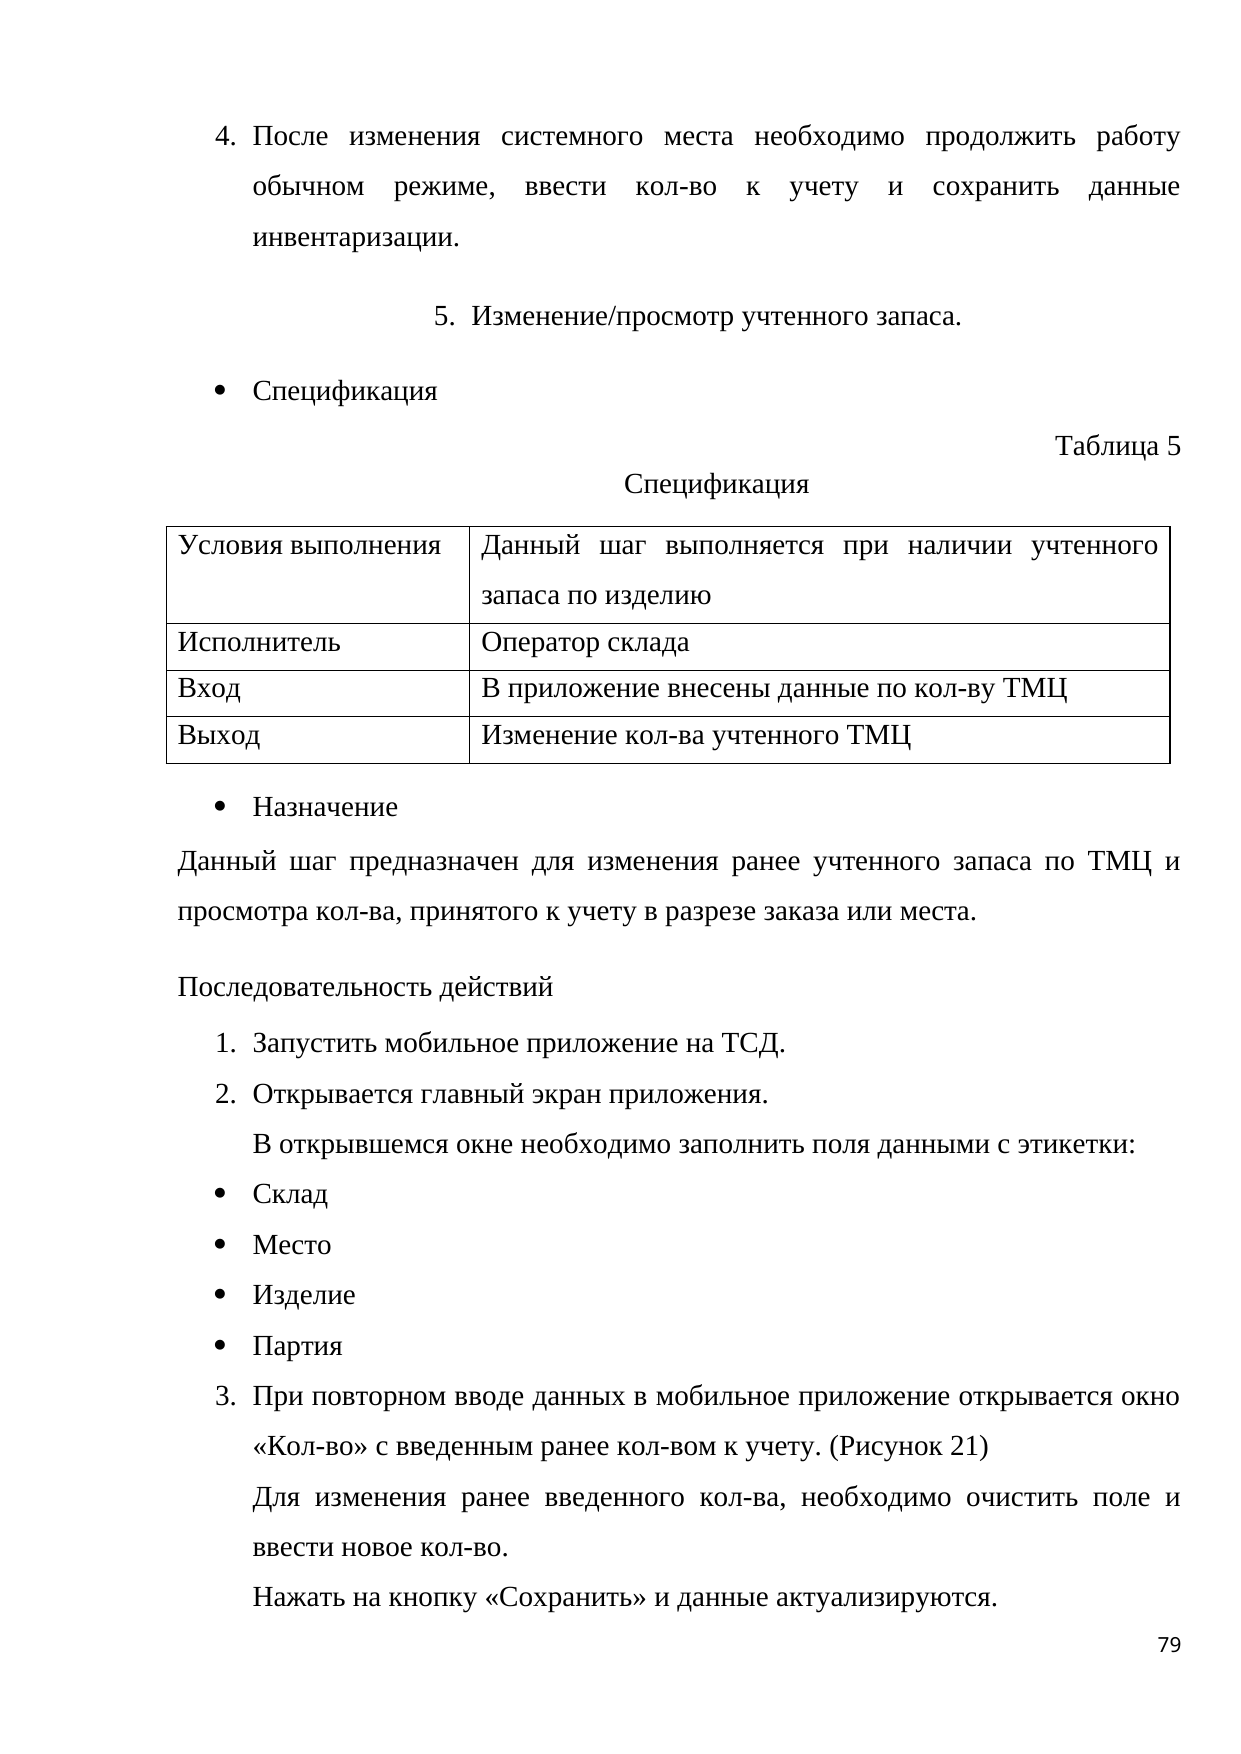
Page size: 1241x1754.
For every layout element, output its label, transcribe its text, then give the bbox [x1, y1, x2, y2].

table_cell Вход [167, 671, 469, 716]
subtitle Изменение/просмотр учтенного запаса. [215, 298, 1181, 332]
text Данный шаг предназначен для изменения ранее учтенного запаса по ТМЦ и просмотра кол-ва, принятого к учету в разрезе заказа или места. [177, 843, 1181, 927]
list Место [215, 1227, 1181, 1260]
list При повторном вводе данных в мобильное приложение открывается окно «Кол-во» с введенным ранее кол-вом к учету. (Рисунок 21) [215, 1378, 1181, 1462]
list Партия [215, 1328, 1181, 1361]
list После изменения системного места необходимо продолжить работу обычном режиме, ввести кол-во к учету и сохранить данные инвентаризации. [215, 118, 1181, 252]
list Для изменения ранее введенного кол-ва, необходимо очистить поле и ввести новое кол-во. [252, 1479, 1181, 1562]
table_cell Исполнитель [167, 624, 469, 669]
list Изделие [215, 1277, 1181, 1311]
table_cell В приложение внесены данные по кол-ву ТМЦ [470, 671, 1169, 716]
list Таблица 5 [252, 428, 1181, 462]
list Нажать на кнопку «Сохранить» и данные актуализируются. [252, 1579, 1181, 1613]
table_cell Изменение кол-ва учтенного ТМЦ [470, 717, 1169, 763]
list Запустить мобильное приложение на ТСД. [215, 1025, 1181, 1059]
list Спецификация [252, 467, 1181, 500]
subtitle Назначение [215, 789, 1181, 822]
list В открывшемся окне необходимо заполнить поля данными с этикетки: [252, 1126, 1181, 1159]
table_cell Выход [167, 717, 469, 763]
table_header Условия выполнения [167, 527, 469, 623]
table_header Данный шаг выполняется при наличии учтенного запаса по изделию [470, 527, 1169, 623]
list Открывается главный экран приложения. [215, 1076, 1181, 1109]
table_cell Оператор склада [470, 624, 1169, 669]
subtitle Спецификация [215, 373, 1181, 407]
list Склад [215, 1176, 1181, 1210]
subtitle Последовательность действий [177, 969, 1181, 1002]
